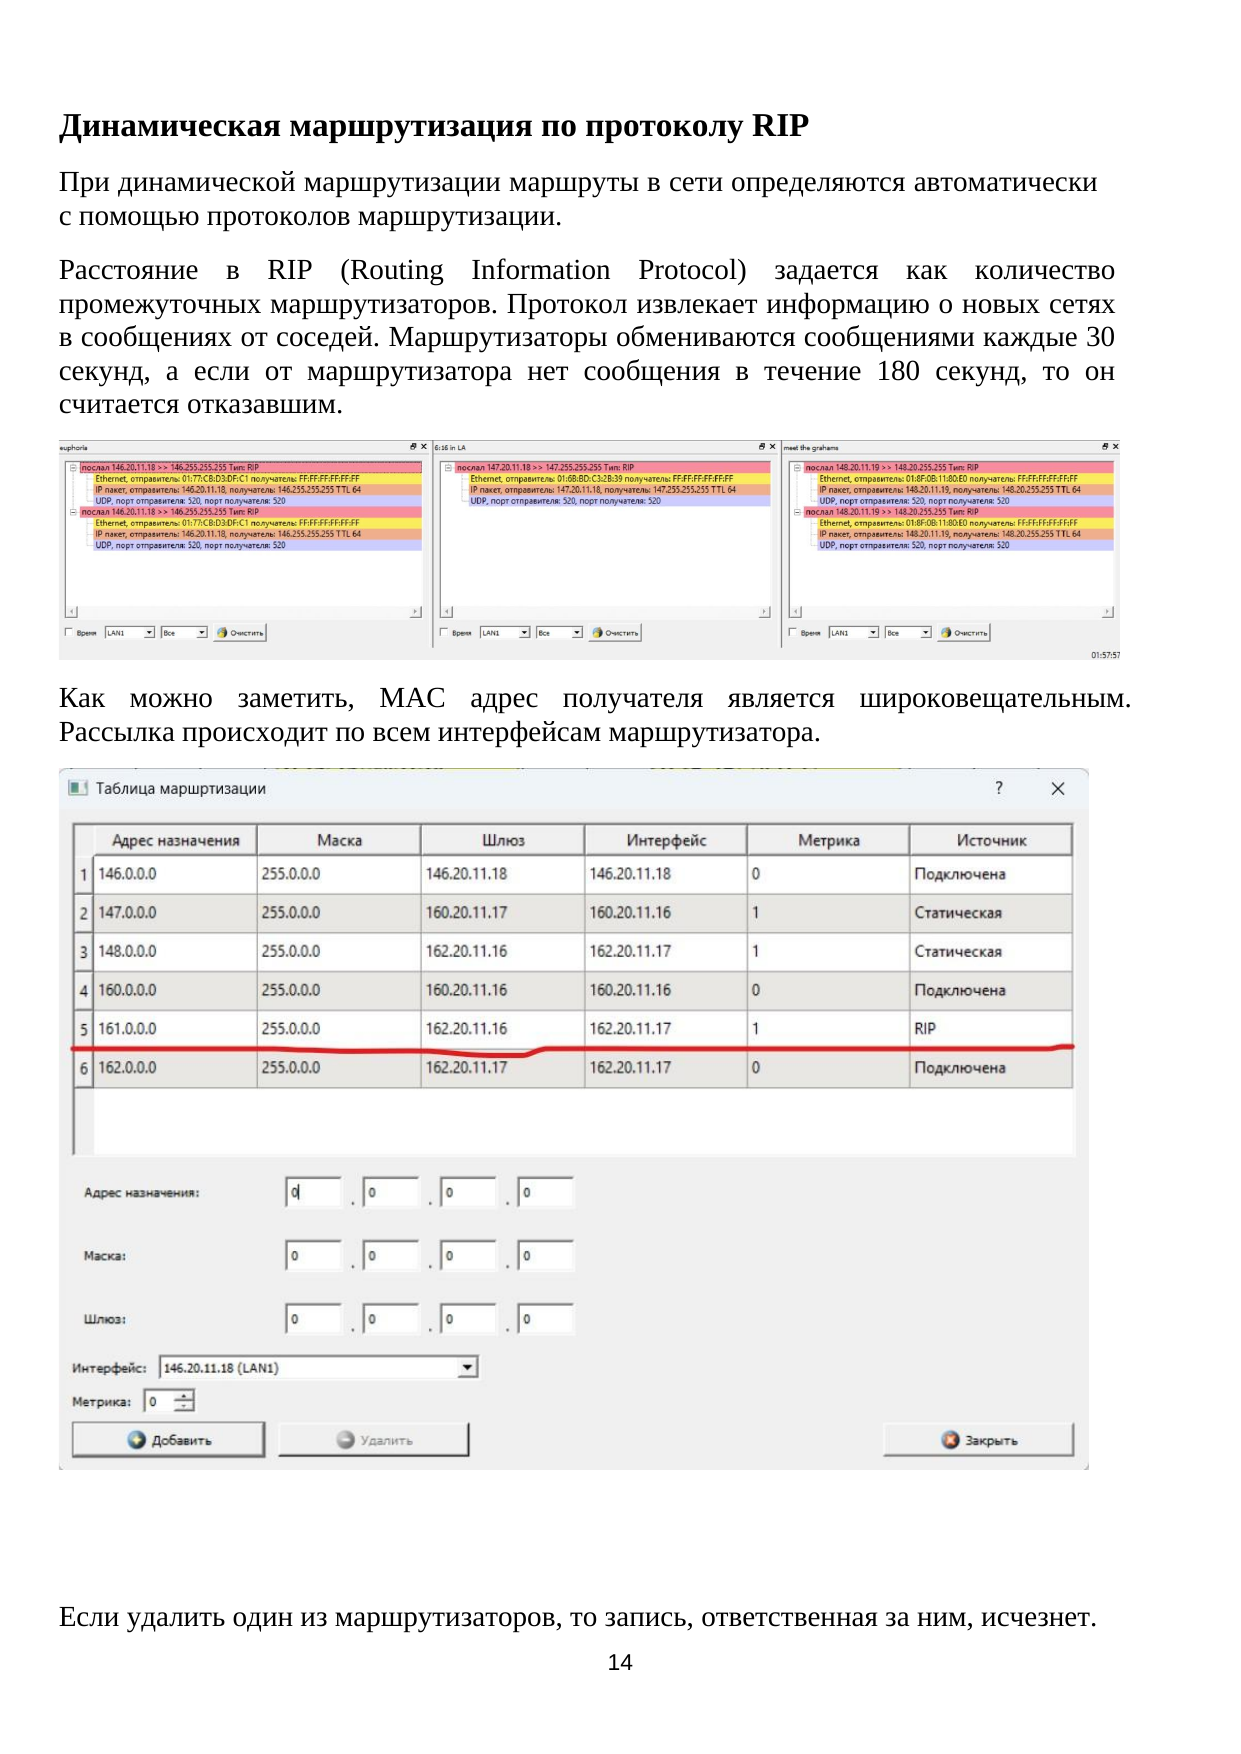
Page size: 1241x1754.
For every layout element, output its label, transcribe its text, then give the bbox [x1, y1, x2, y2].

picture [58, 768, 1089, 1470]
text Если удалить один из маршрутизаторов, то запись, ответственная за ним, исчезнет. [58, 1599, 1099, 1632]
picture [58, 440, 1120, 660]
text Как можно заметить, MAC адрес получателя является широковещательным. Рассылка происходит по всем интерфейсам маршрутизатора. [58, 681, 1133, 748]
subtitle Динамическая маршрутизация по протоколу RIP [59, 105, 1181, 143]
text При динамической маршрутизации маршруты в сети определяются автоматически с помощью протоколов маршрутизации. [58, 164, 1099, 231]
text Расстояние в RIP (Routing Information Protocol) задается как количество промежуточных маршрутизаторов. Протокол извлекает информацию о новых сетях в сообщениях от соседей. Маршрутизаторы обмениваются сообщениями каждые 30 секунд, а если от маршрутизатора нет сообщения в течение 180 секунд, то он считается отказавшим. [58, 252, 1116, 420]
